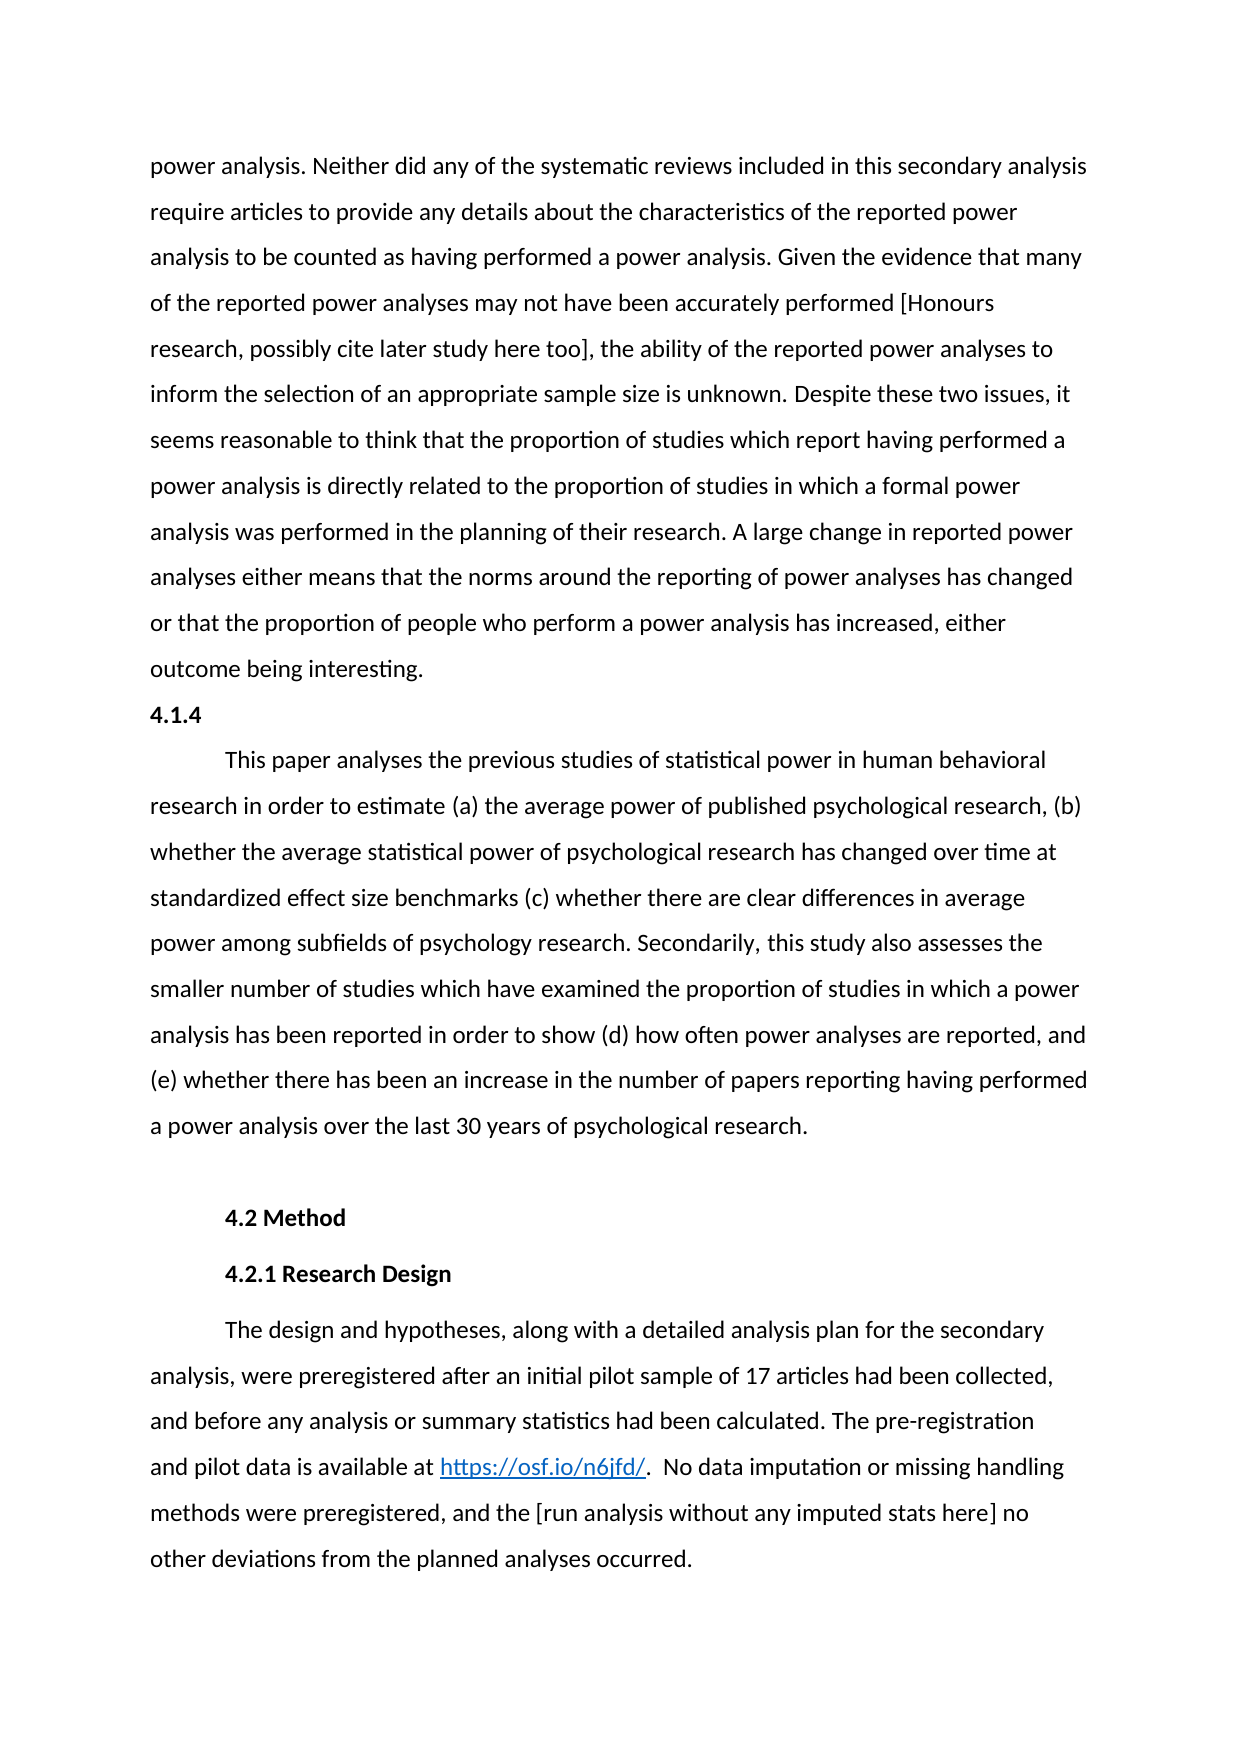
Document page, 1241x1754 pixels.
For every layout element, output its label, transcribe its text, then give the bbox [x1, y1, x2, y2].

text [150, 150, 1090, 683]
text 4.2.1 Research Design [150, 1258, 1078, 1288]
text The design and hypotheses, along with a detailed analysis plan for the secondary analysis, were preregistered after an initial pilot sample of 17 articles had been collected, and before any analysis or summary statistics had been calculated. The pre-registration and pilot data is available at https://osf.io/n6jfd/. No data imputation or missing handling methods were preregistered, and the [run analysis without any imputed stats here] no other deviations from the planned analyses occurred. [150, 1314, 1078, 1573]
text 4.2 Method [150, 1202, 1090, 1232]
text This paper analyses the previous studies of statistical power in human behavioral research in order to estimate (a) the average power of published psychological research, (b) whether the average statistical power of psychological research has changed over time at standardized effect size benchmarks (c) whether there are clear differences in average power among subfields of psychology research. Secondarily, this study also assesses the smaller number of studies which have examined the proportion of studies in which a power analysis has been reported in order to show (d) how often power analyses are reported, and (e) whether there has been an increase in the number of papers reporting having performed a power analysis over the last 30 years of psychological research. [150, 744, 1090, 1141]
text 4.1.4 [150, 699, 1090, 729]
